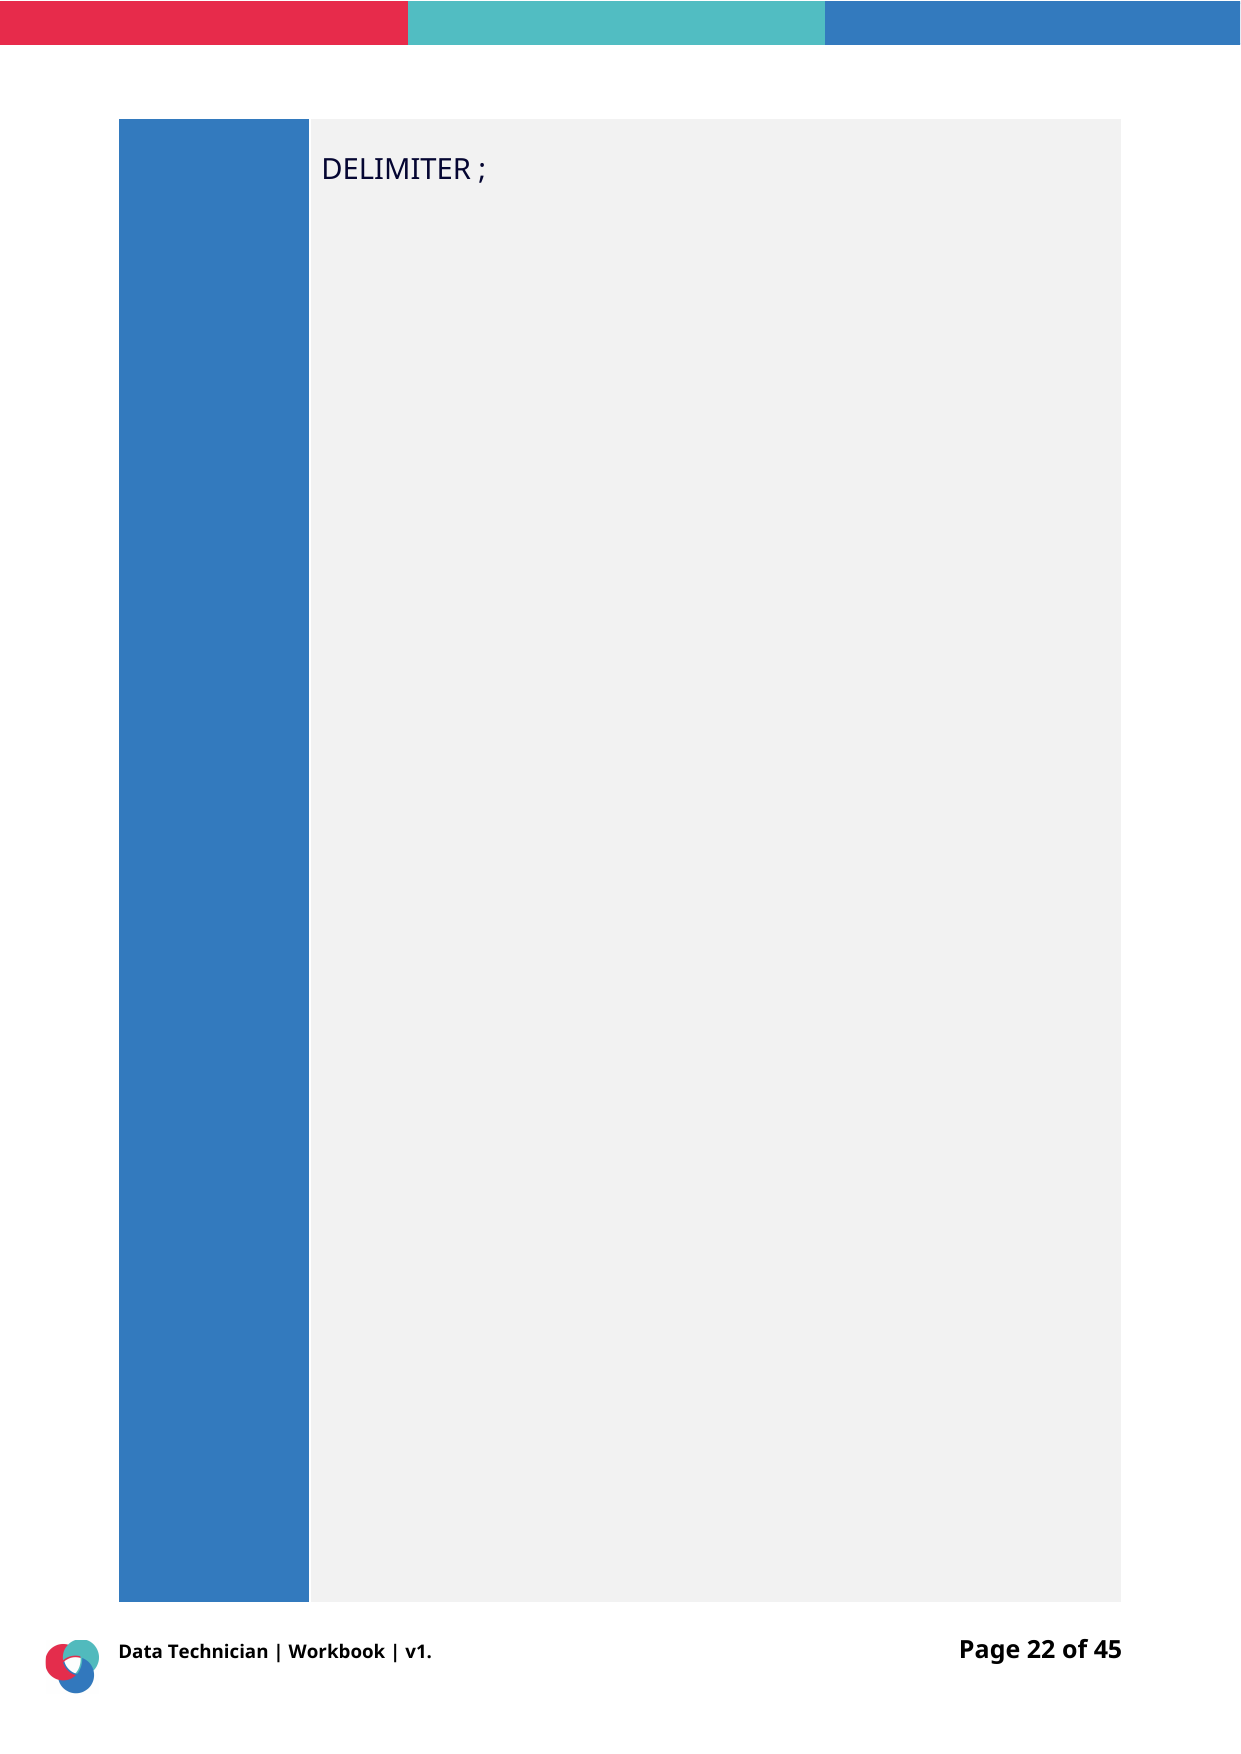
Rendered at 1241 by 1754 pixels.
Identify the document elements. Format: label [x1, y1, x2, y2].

picture [45, 1640, 100, 1694]
table_header [311, 119, 1121, 1602]
table_header [119, 119, 309, 1602]
